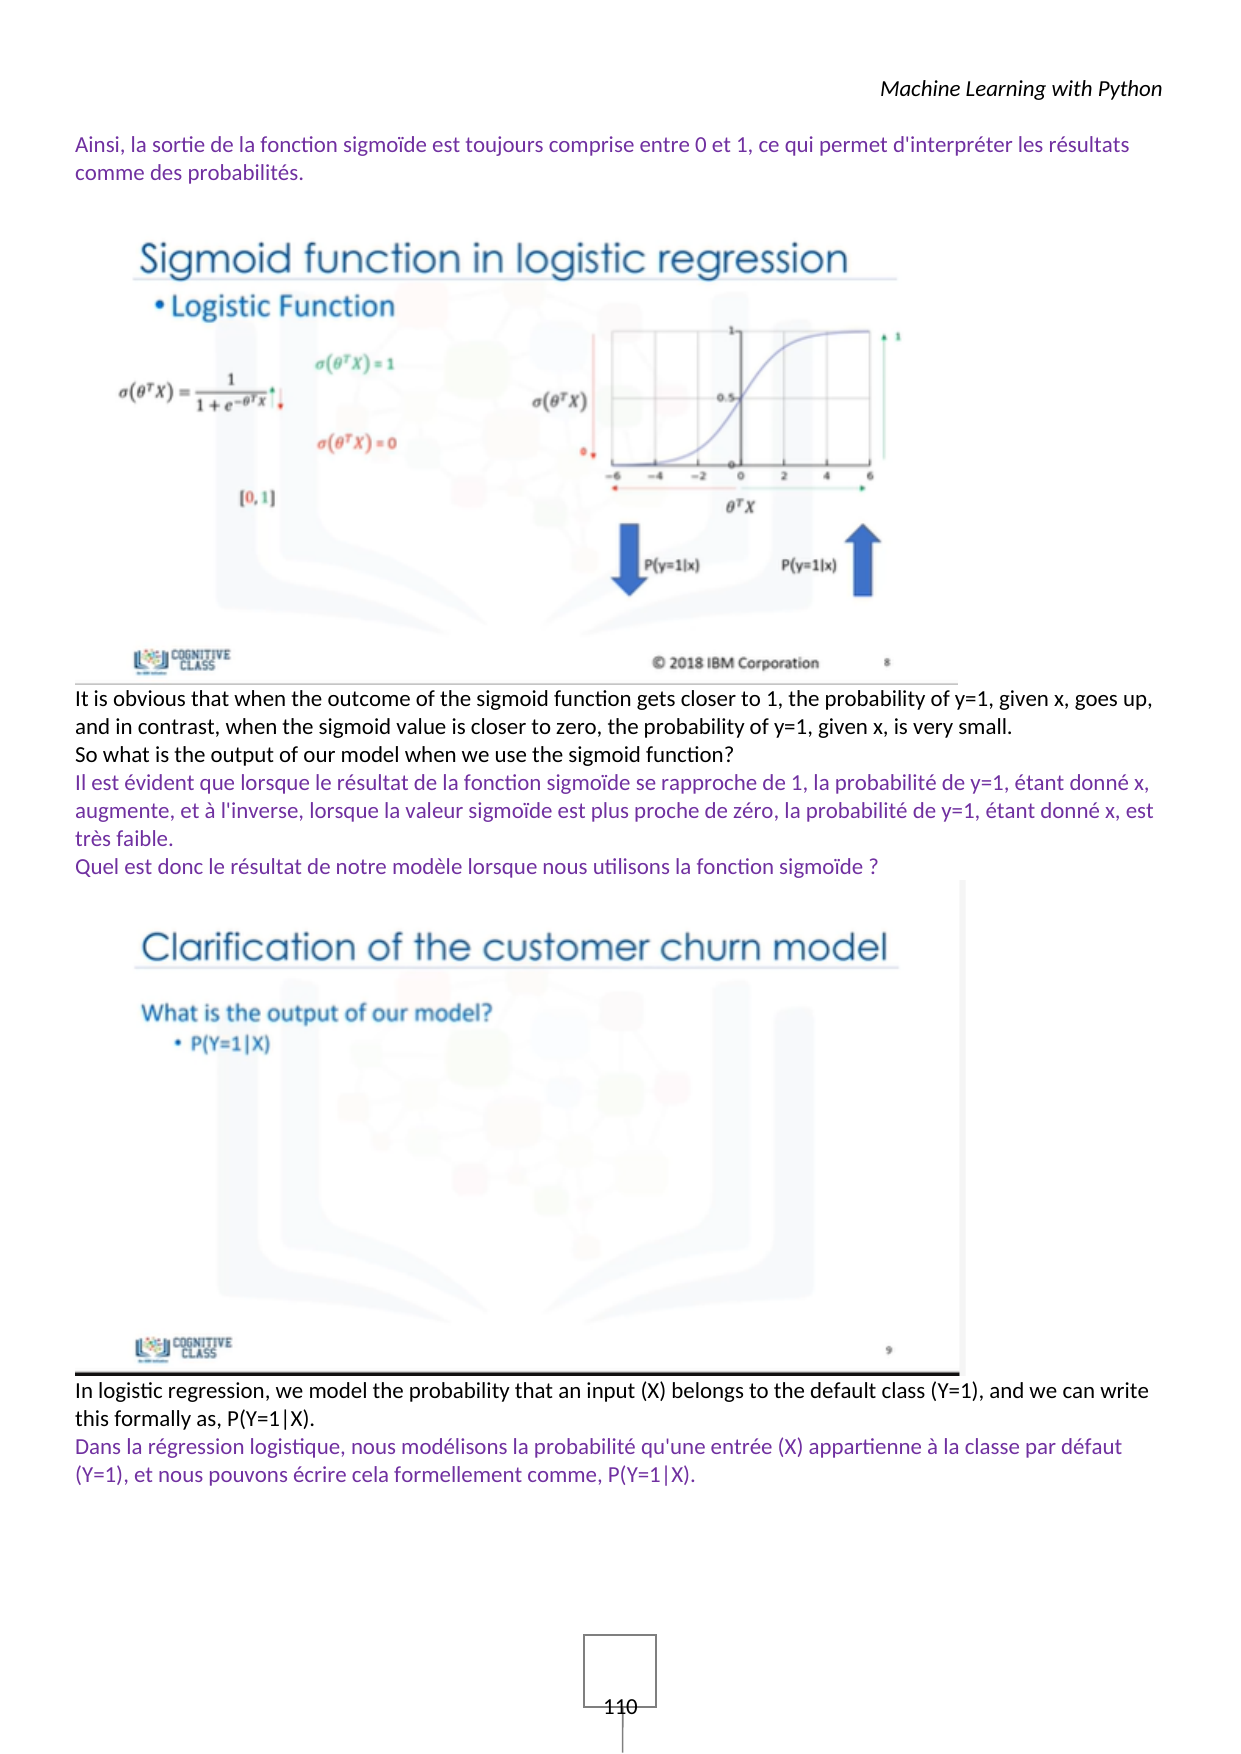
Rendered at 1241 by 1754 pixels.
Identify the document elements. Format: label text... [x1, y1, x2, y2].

picture [75, 185, 958, 685]
text It is obvious that when the outcome of the sigmoid function gets closer to 1, the probability of y=1, given x, goes up, and in contrast, when the sigmoid value is closer to zero, the probability of y=1, given x, is very small. [75, 684, 1165, 740]
text In logistic regression, we model the probability that an input (X) belongs to the default class (Y=1), and we can write this formally as, P(Y=1|X). [75, 1376, 1165, 1432]
text Il est évident que lorsque le résultat de la fonction sigmoïde se rapproche de 1, la probabilité de y=1, étant donné x, augmente, et à l'inverse, lorsque la valeur sigmoïde est plus proche de zéro, la probabilité de y=1, étant donné x, est très faible. [75, 768, 1165, 852]
text Dans la régression logistique, nous modélisons la probabilité qu'une entrée (X) appartienne à la classe par défaut (Y=1), et nous pouvons écrire cela formellement comme, P(Y=1|X). [75, 1432, 1165, 1488]
text So what is the output of our model when we use the sigmoid function? [75, 740, 1165, 768]
picture [75, 880, 966, 1376]
text Quel est donc le résultat de notre modèle lorsque nous utilisons la fonction sigmoïde ? [75, 852, 1165, 880]
text Ainsi, la sortie de la fonction sigmoïde est toujours comprise entre 0 et 1, ce qui permet d'interpréter les résultats comme des probabilités. [75, 130, 1165, 186]
